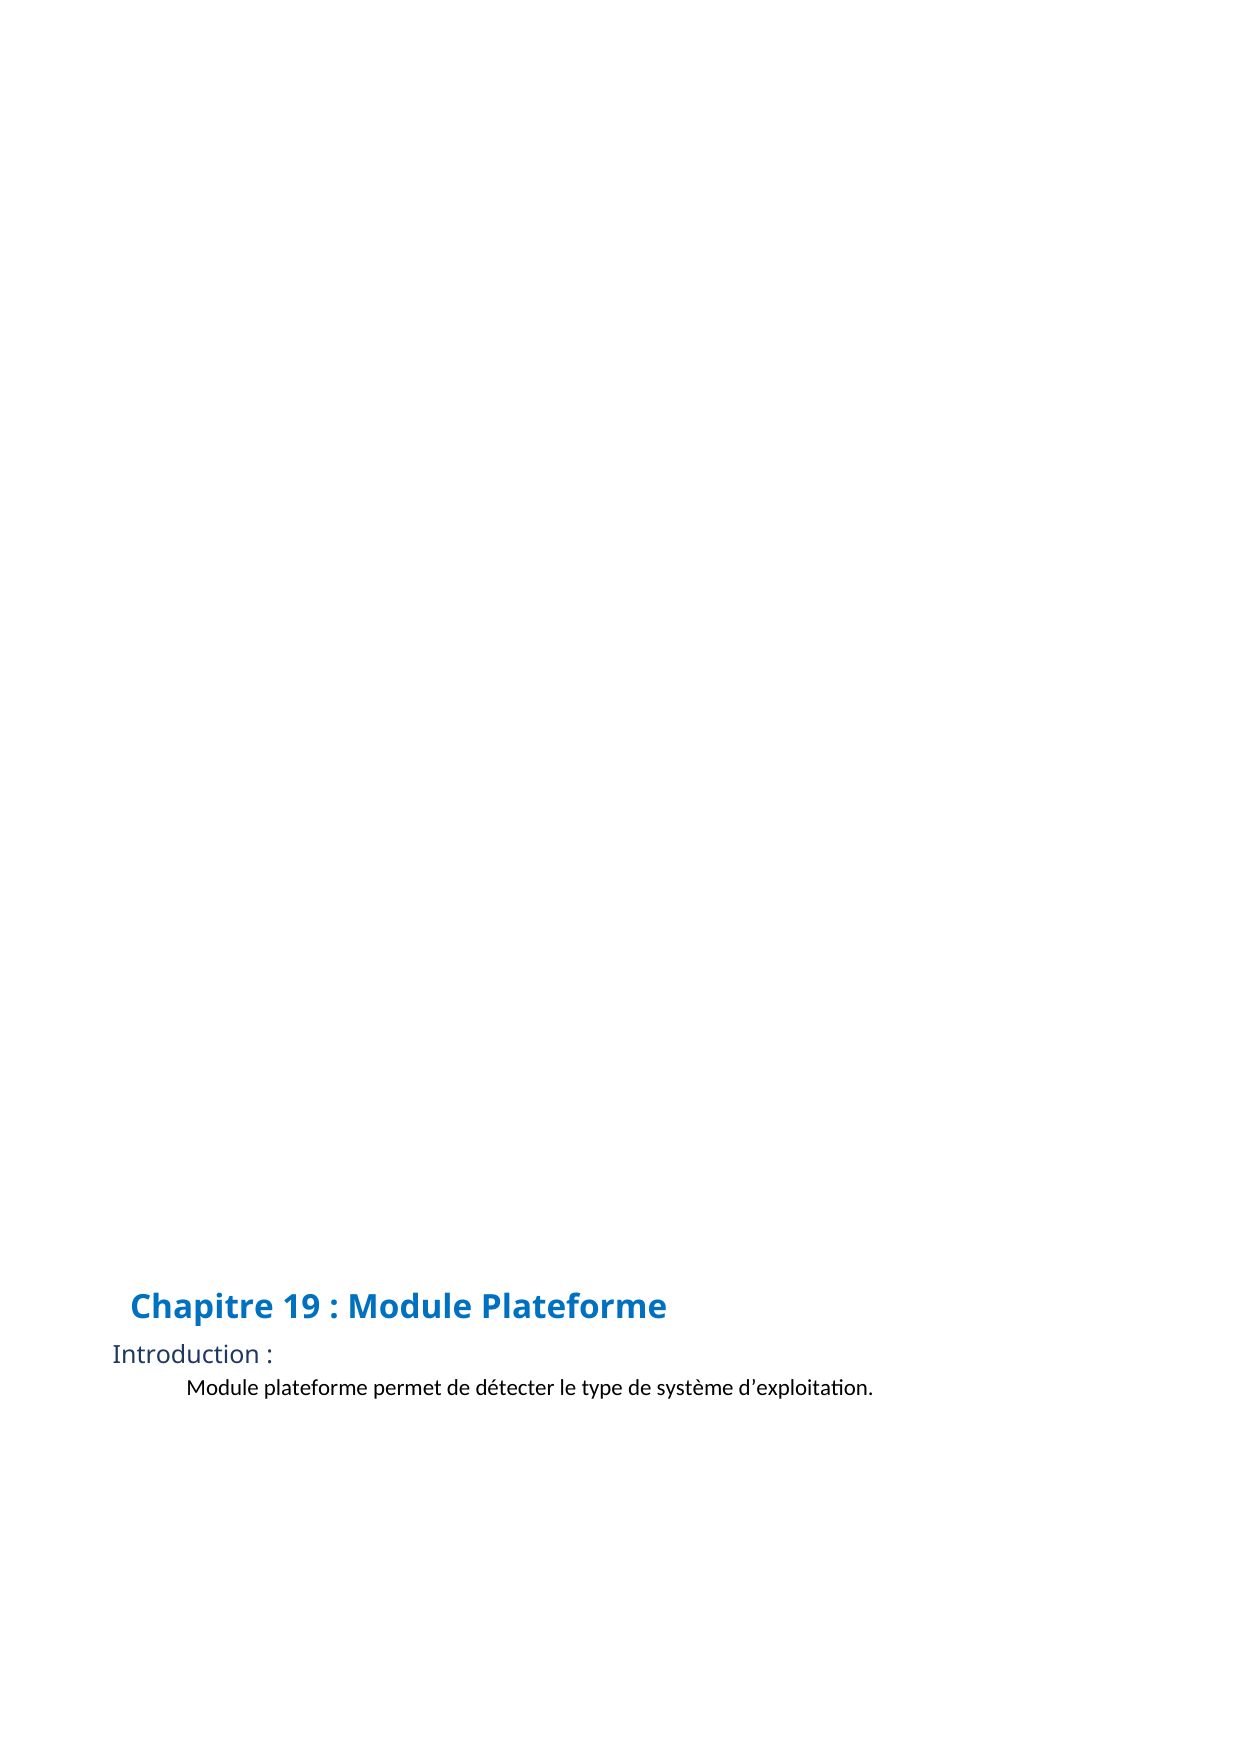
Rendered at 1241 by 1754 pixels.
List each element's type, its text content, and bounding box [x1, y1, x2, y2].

subtitle Chapitre 19 : Module Plateforme [112, 1283, 1128, 1329]
subtitle Introduction : [112, 1336, 1128, 1371]
text Module plateforme permet de détecter le type de système d’exploitation. [112, 1373, 1128, 1401]
